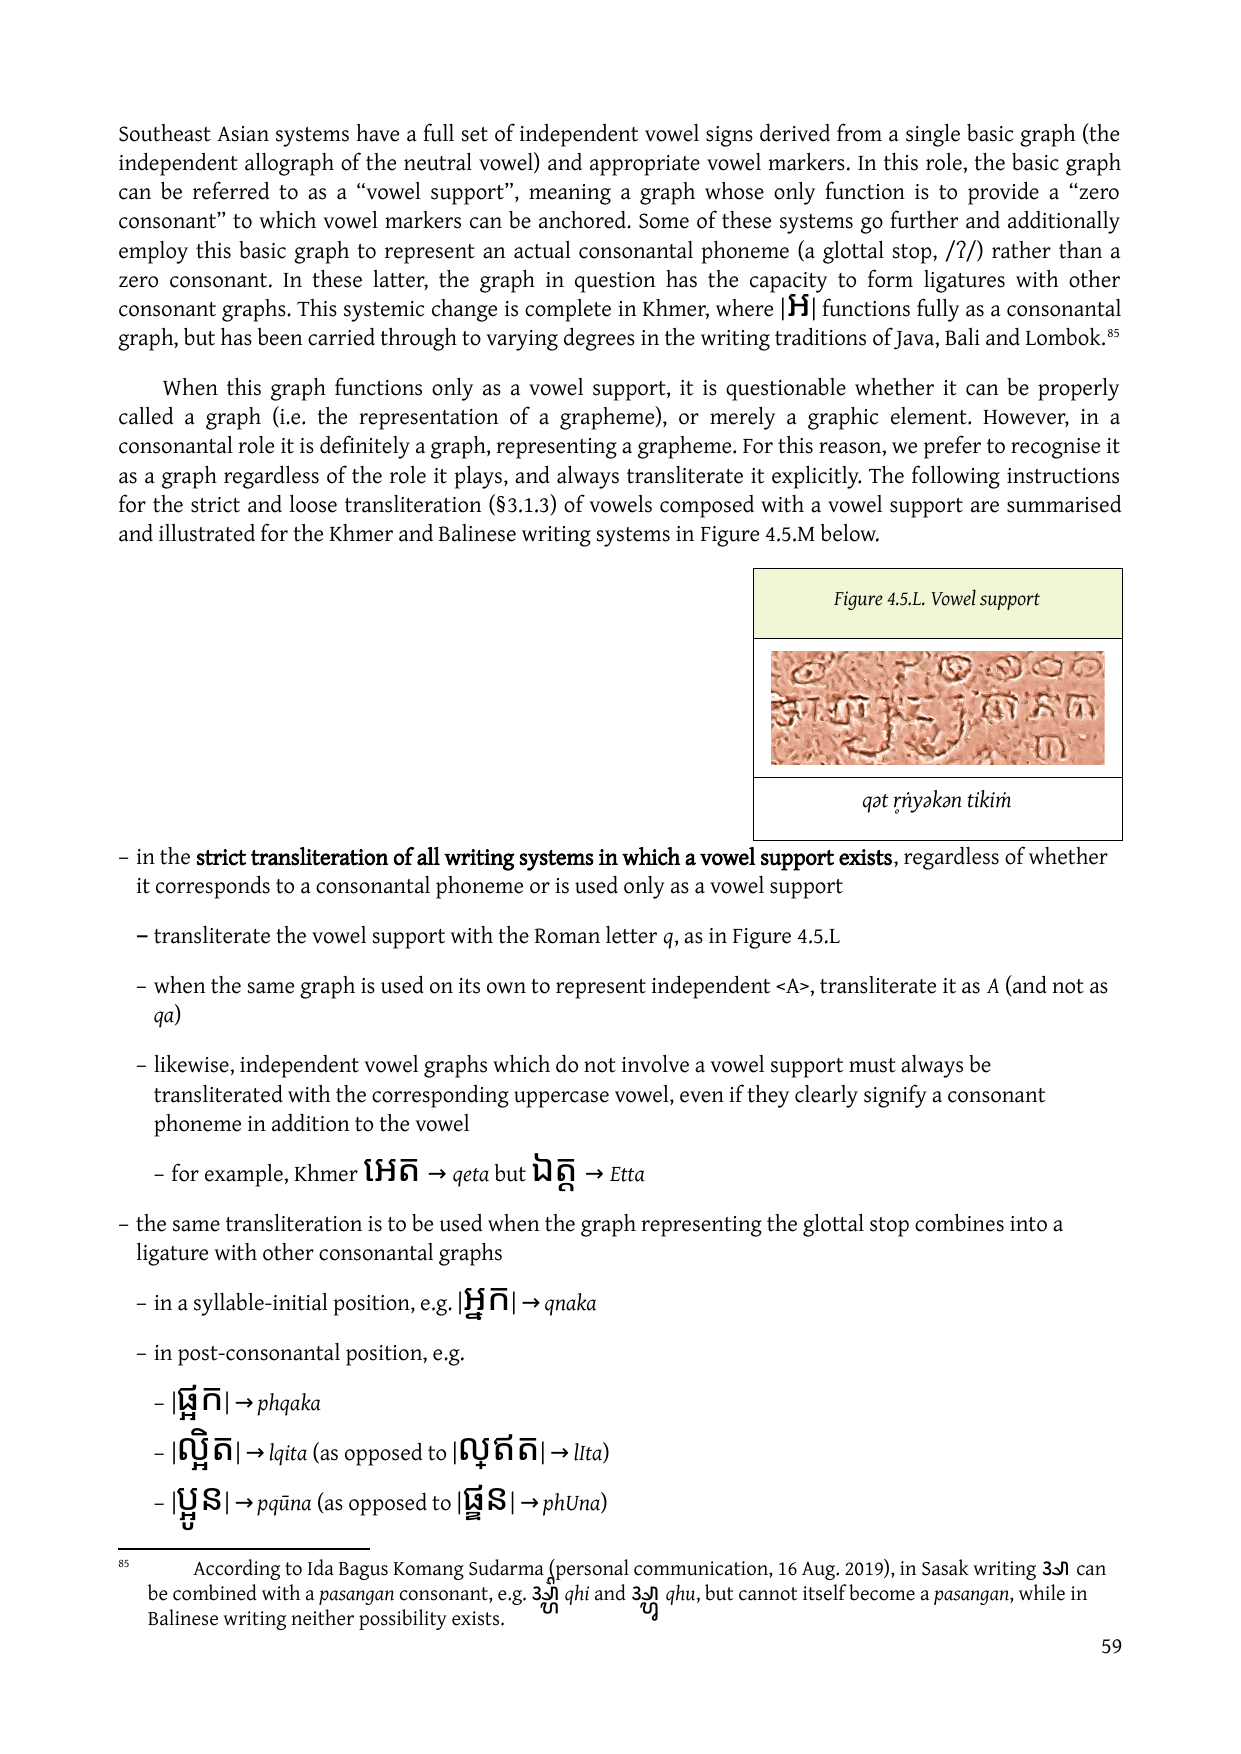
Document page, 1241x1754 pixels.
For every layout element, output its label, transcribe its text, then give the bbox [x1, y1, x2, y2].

table_cell [754, 639, 1122, 777]
list likewise, independent vowel graphs which do not involve a vowel support must always be transliterated with the corresponding uppercase vowel, even if they clearly signify a consonant phoneme in addition to the vowel [136, 1049, 1122, 1137]
table_cell qət r̥ṅyəkən tikiṁ [754, 778, 1122, 840]
list |ផ្អក| → phqaka [153, 1387, 1122, 1416]
picture [771, 651, 1105, 765]
list transliterate the vowel support with the Roman letter q, as in Figure 4.5.A [136, 920, 1122, 949]
list the same transliteration is to be used when the graph representing the glottal stop combines into a ligature with other consonantal graphs [118, 1208, 1122, 1266]
list in a syllable-initial position, e.g. |អ្នក| → qnaka [136, 1287, 1122, 1316]
list in the strict transliteration of all writing systems in which a vowel support exists, regardless of whether it corresponds to a consonantal phoneme or is used only as a vowel support [118, 841, 1122, 899]
list when the same graph is used on its own to represent independent <A>, transliterate it as A (and not as qa) [136, 970, 1122, 1029]
list |ល្អិត| → lqita (as opposed to |ល្ឥត| → lIta) [153, 1437, 1122, 1466]
table_header Figure 4.5.A. Vowel support [754, 569, 1122, 638]
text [118, 118, 1122, 351]
list |ប្អូន| → pqūna (as opposed to |ផ្ឧន| → phUna) [153, 1487, 1122, 1516]
list for example, Khmer អេត → qeta but ឯត្ត → Etta [153, 1158, 1122, 1187]
list in post-consonantal position, e.g. [136, 1337, 1122, 1366]
text When this graph functions only as a vowel support, it is questionable whether it can be properly called a graph (i.e. the representation of a grapheme), or merely a graphic element. However, in a consonantal role it is definitely a graph, representing a grapheme. For this reason, we prefer to recognise it as a graph regardless of the role it plays, and always transliterate it explicitly. The following instructions for the strict and loose transliteration (§3.2.1.1) of vowels composed with a vowel support are summarised and illustrated for the Khmer and Balinese writing systems in Figure 4.5.B below. [118, 372, 1122, 547]
